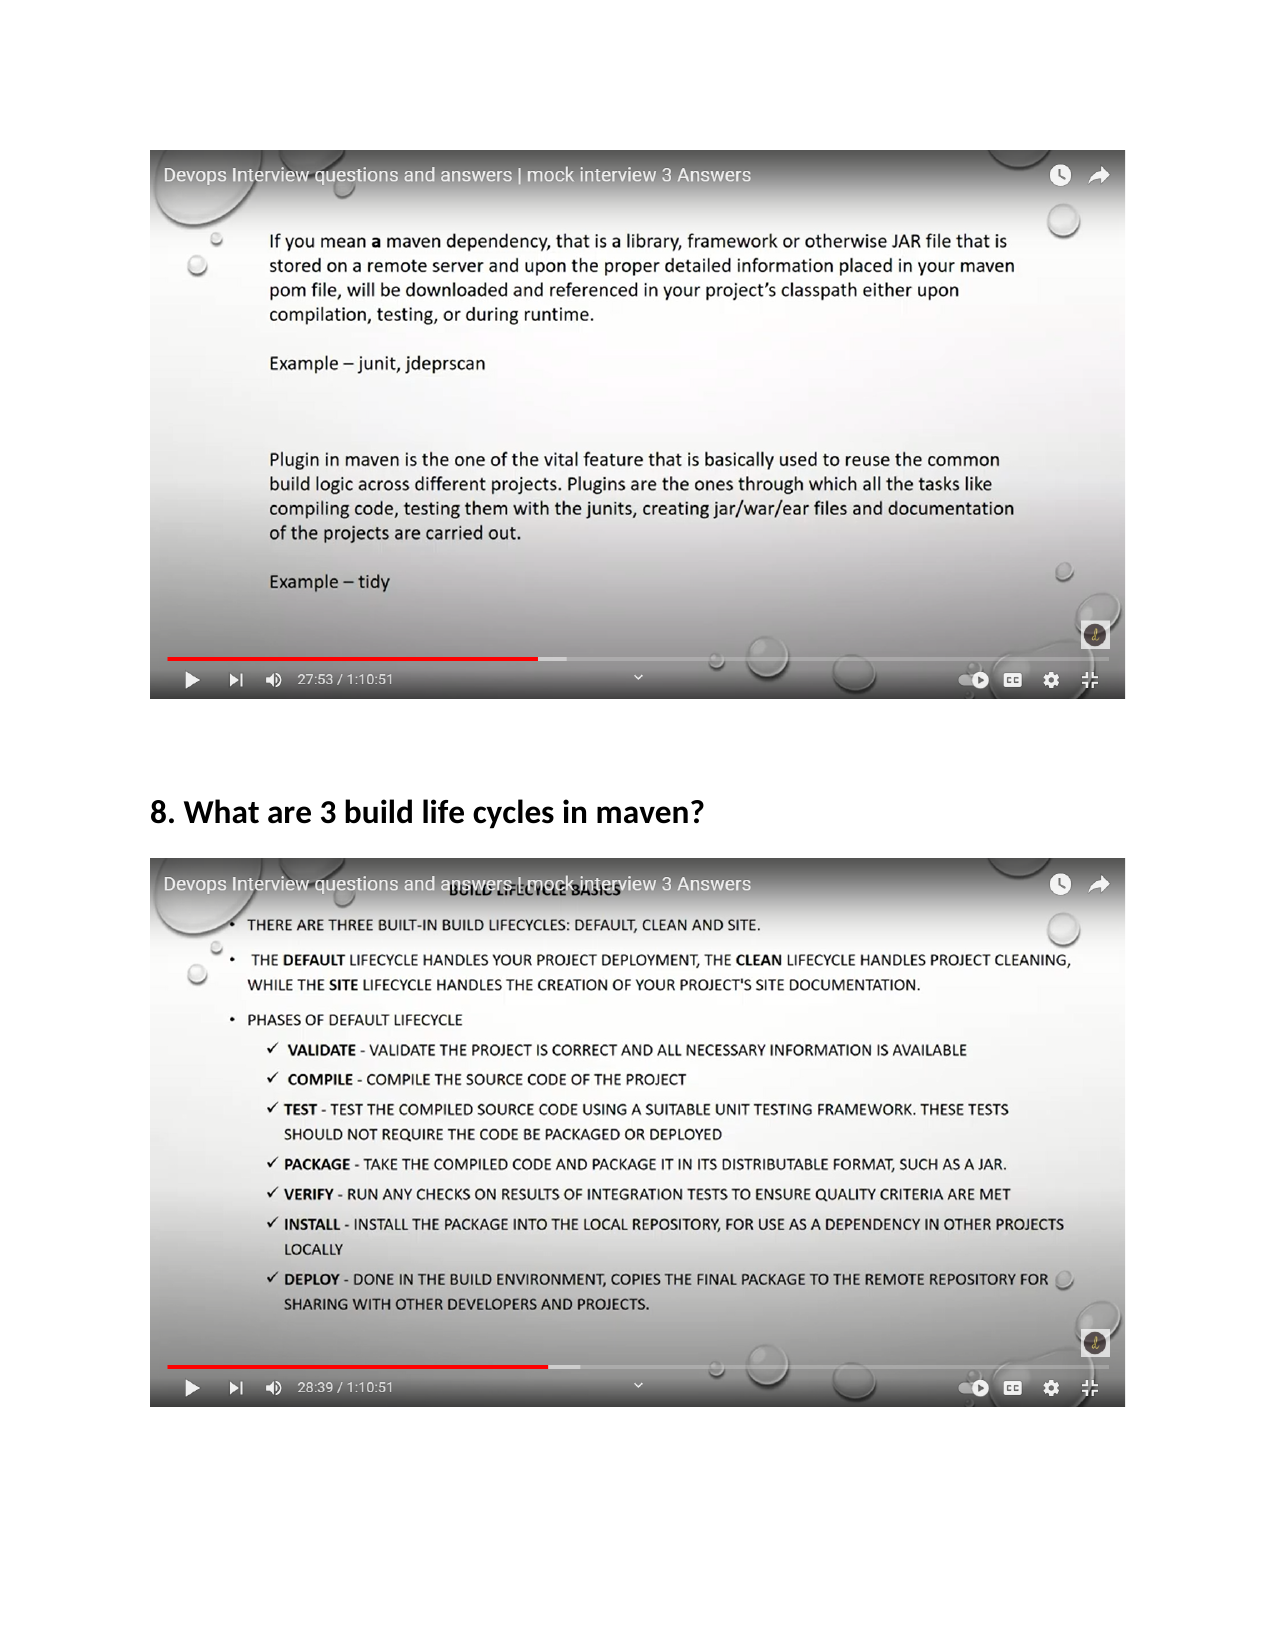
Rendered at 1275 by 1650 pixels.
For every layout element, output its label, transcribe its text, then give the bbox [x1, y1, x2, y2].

text 8. What are 3 build life cycles in maven? [150, 791, 1125, 831]
picture [150, 858, 1125, 1407]
picture [150, 150, 1125, 699]
